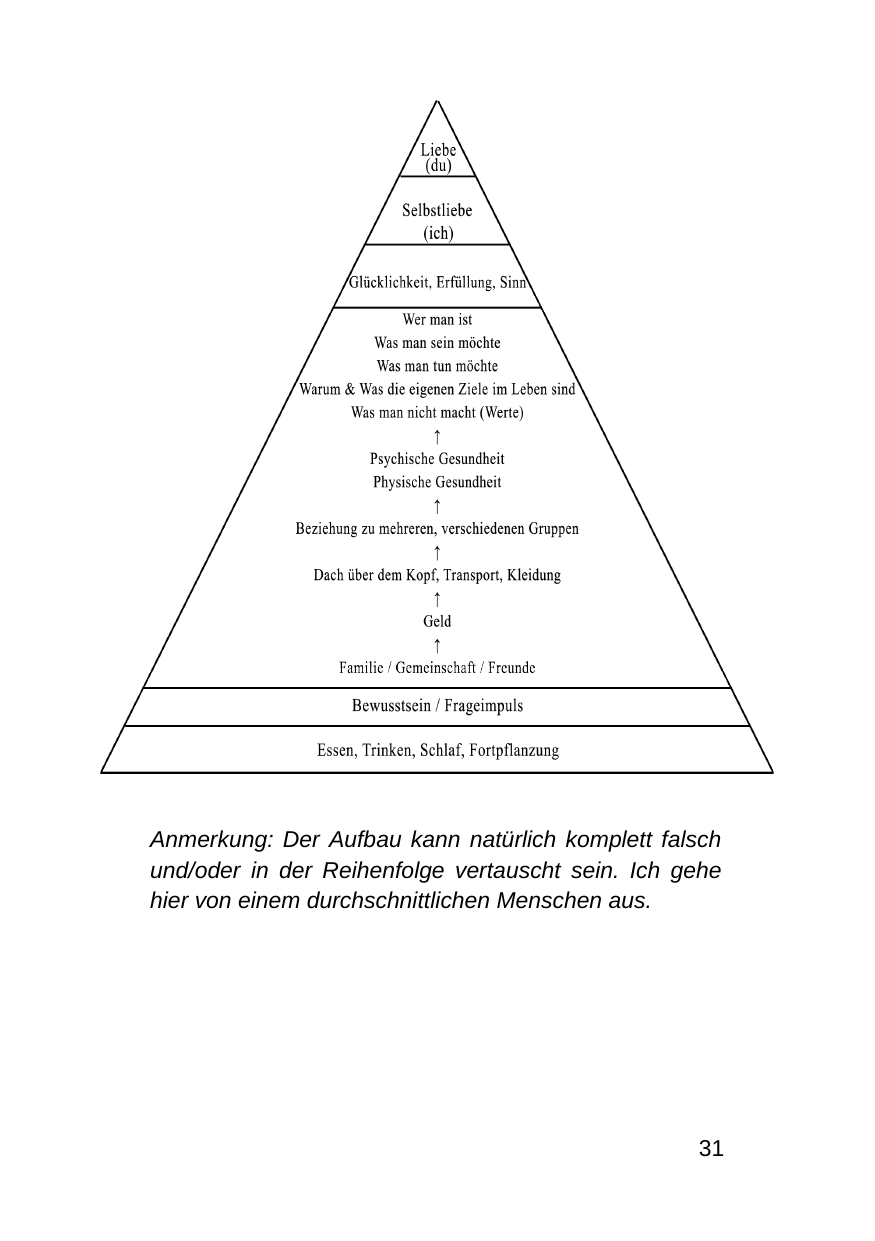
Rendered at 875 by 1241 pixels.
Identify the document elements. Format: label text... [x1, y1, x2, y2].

picture [100, 100, 774, 774]
text Anmerkung: Der Aufbau kann natürlich komplett falsch und/oder in der Reihenfolge vertauscht sein. Ich gehe hier von einem durchschnittlichen Menschen aus. [150, 774, 724, 913]
